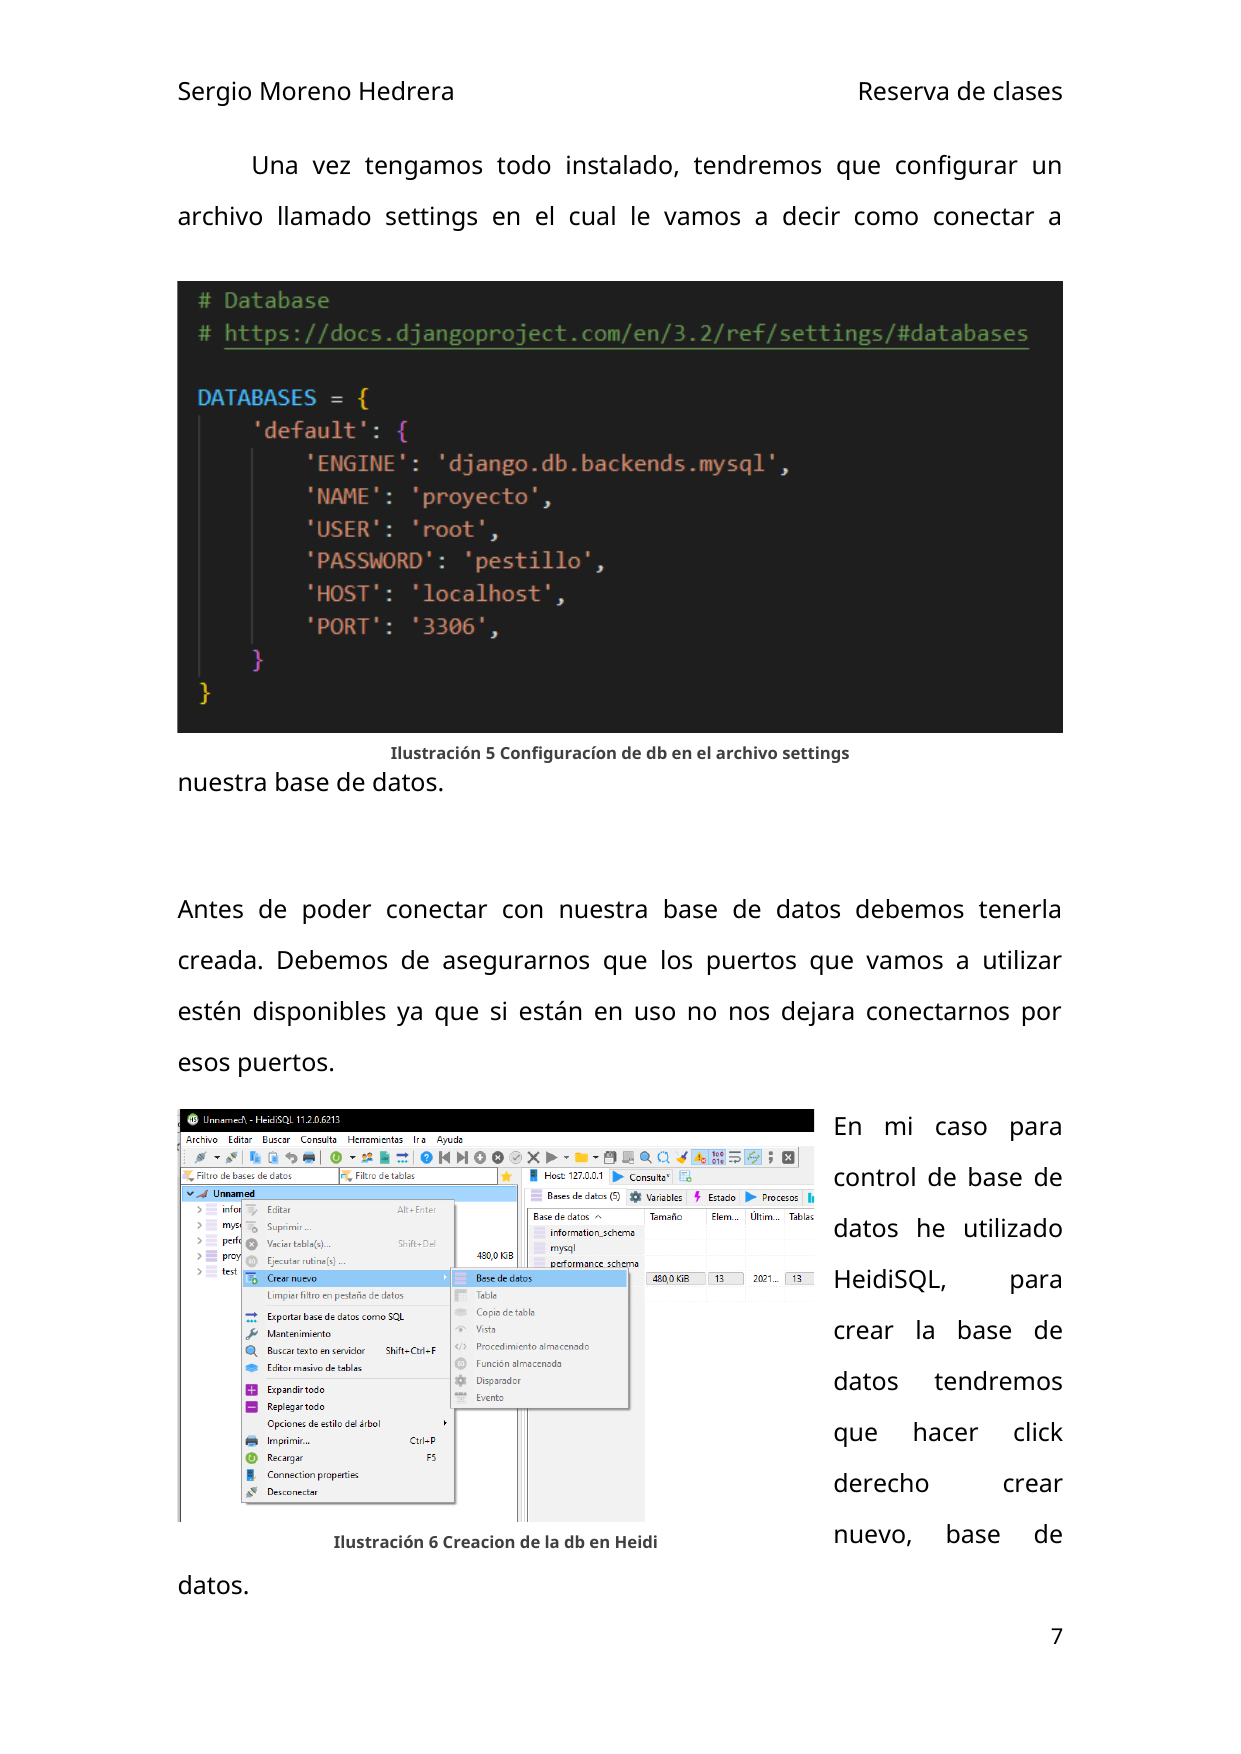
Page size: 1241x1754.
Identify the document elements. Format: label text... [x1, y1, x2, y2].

text Antes de poder conectar con nuestra base de datos debemos tenerla creada. Debemos de asegurarnos que los puertos que vamos a utilizar estén disponibles ya que si están en uso no nos dejara conectarnos por esos puertos. [177, 892, 1063, 1079]
text Una vez tengamos todo instalado, tendremos que configurar un archivo llamado settings en el cual le vamos a decir como conectar a nuestra base de datos. [177, 765, 1063, 799]
picture [177, 1109, 815, 1522]
picture [177, 281, 1063, 733]
text Una vez tengamos todo instalado, tendremos que configurar un archivo llamado settings en el cual le vamos a decir como conectar a nuestra base de datos. [177, 148, 1063, 281]
